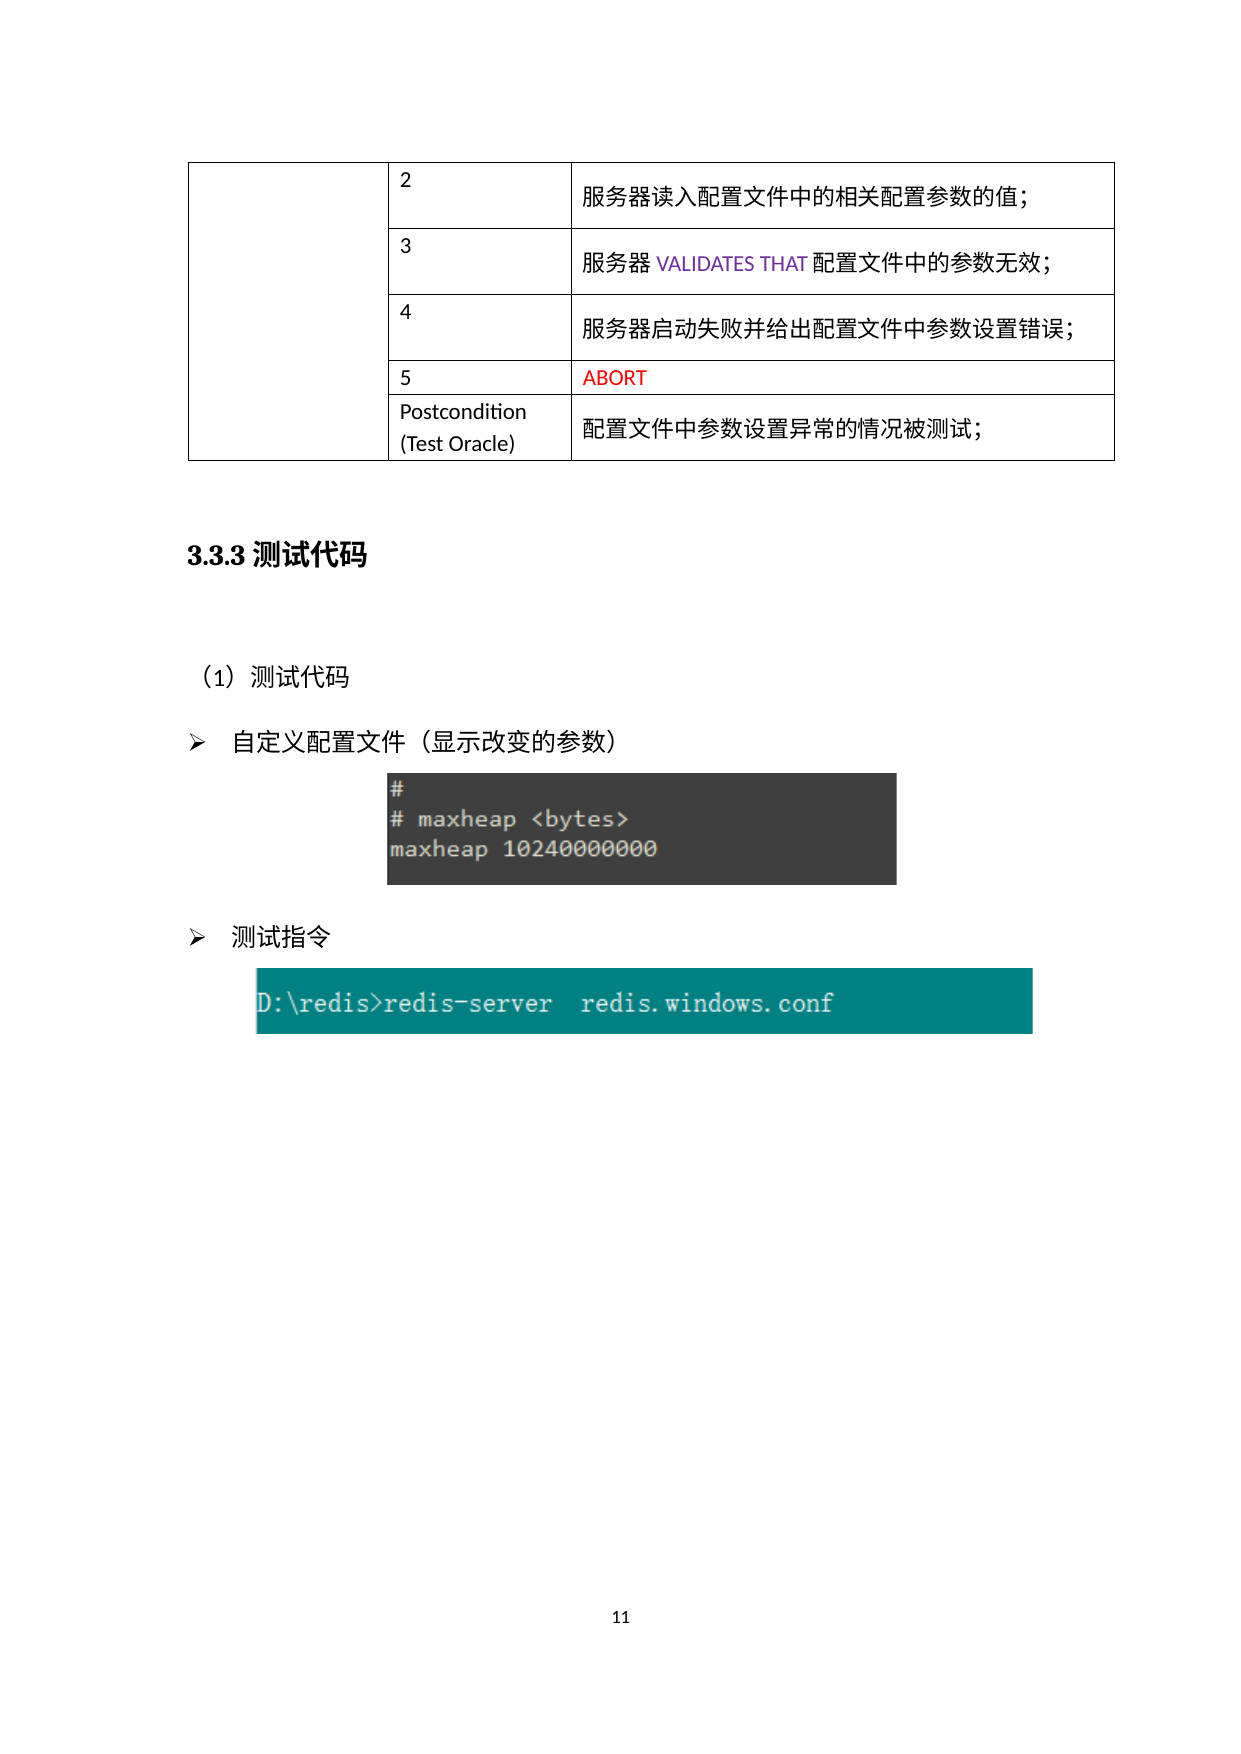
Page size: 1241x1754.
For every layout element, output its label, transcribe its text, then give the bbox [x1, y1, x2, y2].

table_cell 5 [389, 361, 571, 394]
text （1）测试代码 [187, 643, 1053, 708]
table_cell 服务器VALIDATES THAT配置文件中的参数无效； [572, 229, 1114, 294]
table_cell 3 [389, 229, 571, 294]
list 测试指令 [187, 903, 1053, 968]
table_cell 服务器启动失败并给出配置文件中参数设置错误； [572, 295, 1114, 360]
table_cell 服务器读入配置文件中的相关配置参数的值； [572, 163, 1114, 228]
list 自定义配置文件（显示改变的参数） [187, 708, 1053, 773]
table_cell 2 [389, 163, 571, 228]
table_cell Postcondition (Test Oracle) [389, 395, 571, 460]
table_cell 配置文件中参数设置异常的情况被测试； [572, 395, 1114, 460]
table_cell 4 [389, 295, 571, 360]
subtitle 3.3.3 测试代码 [187, 520, 1053, 585]
table_cell ABORT [572, 361, 1114, 394]
